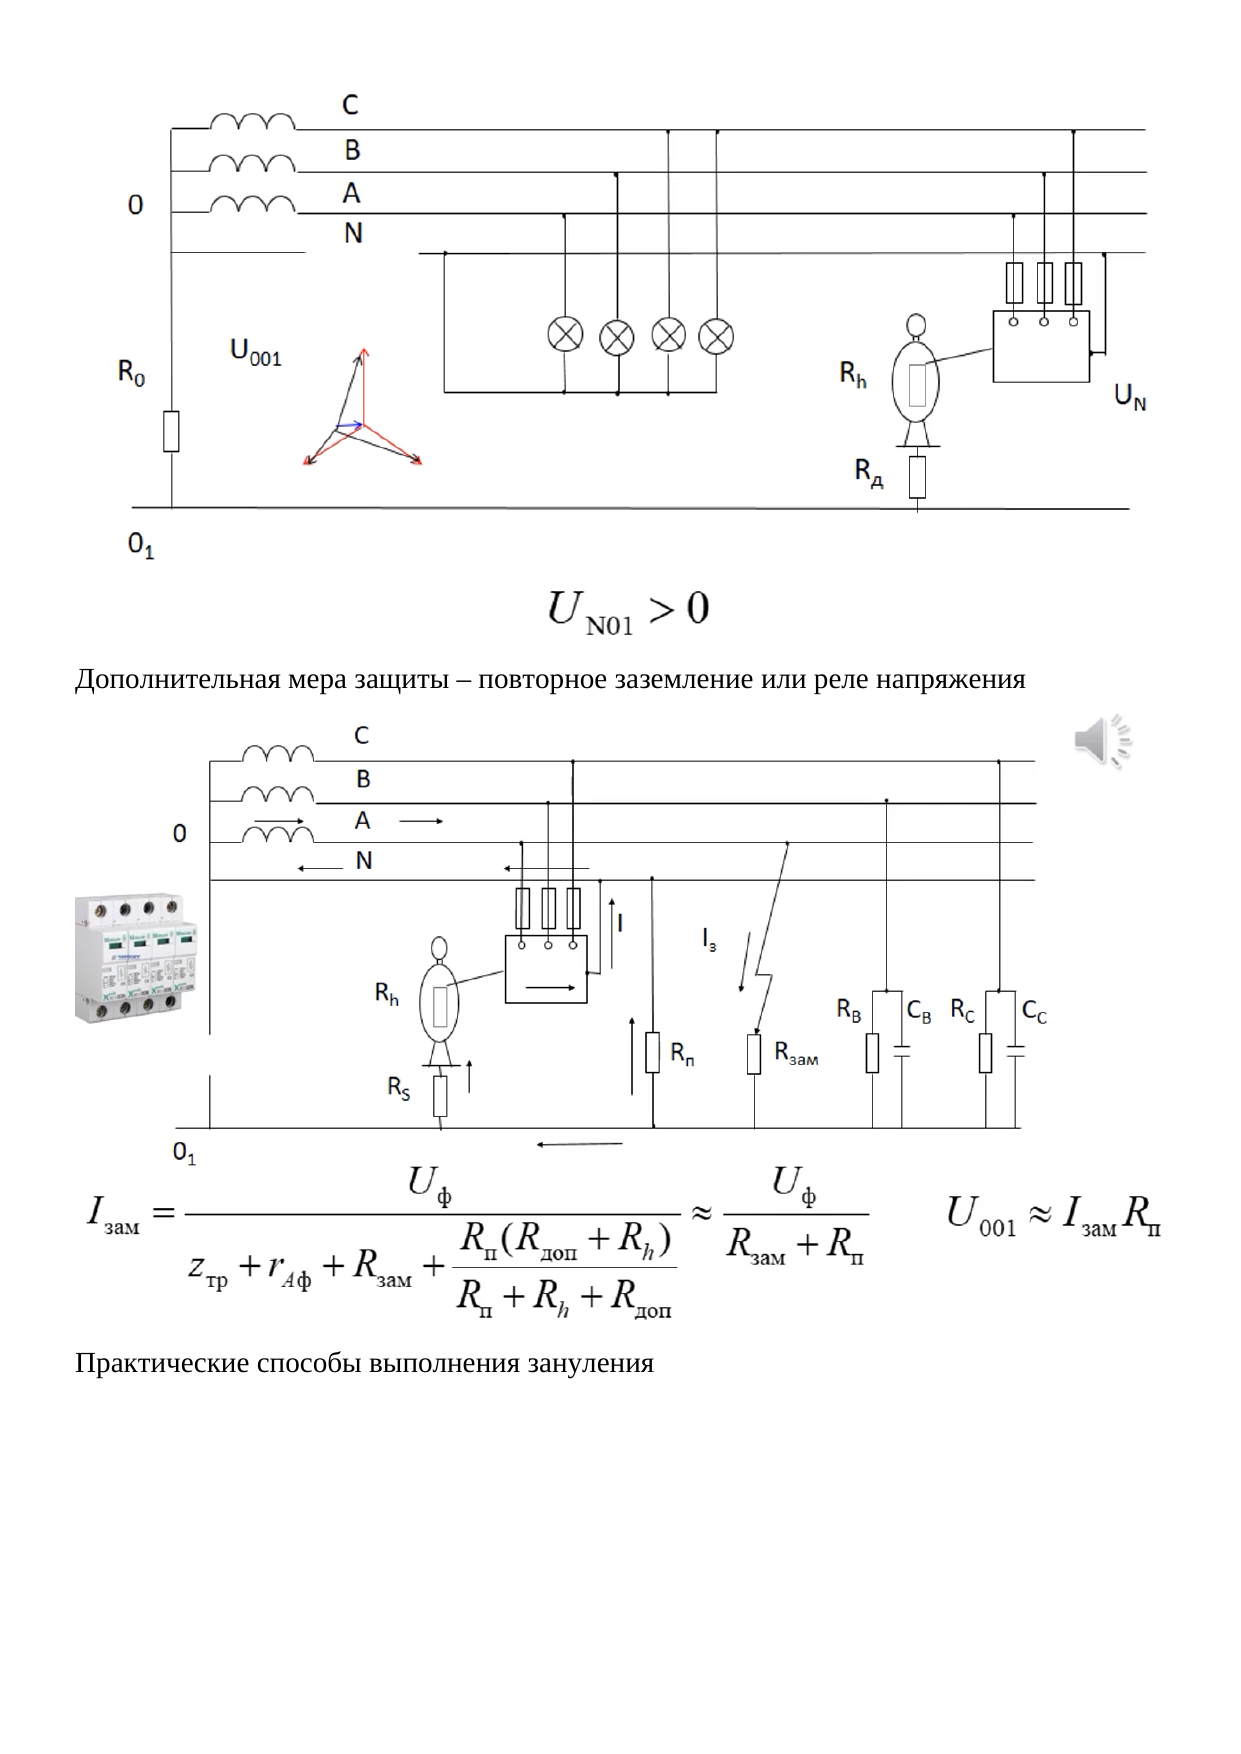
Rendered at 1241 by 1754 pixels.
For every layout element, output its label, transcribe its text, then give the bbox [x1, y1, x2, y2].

picture [75, 713, 1166, 1327]
text Дополнительная мера защиты – повторное заземление или реле напряжения [75, 661, 1165, 694]
text Практические способы выполнения зануления [75, 1345, 1165, 1378]
picture [75, 75, 1166, 642]
